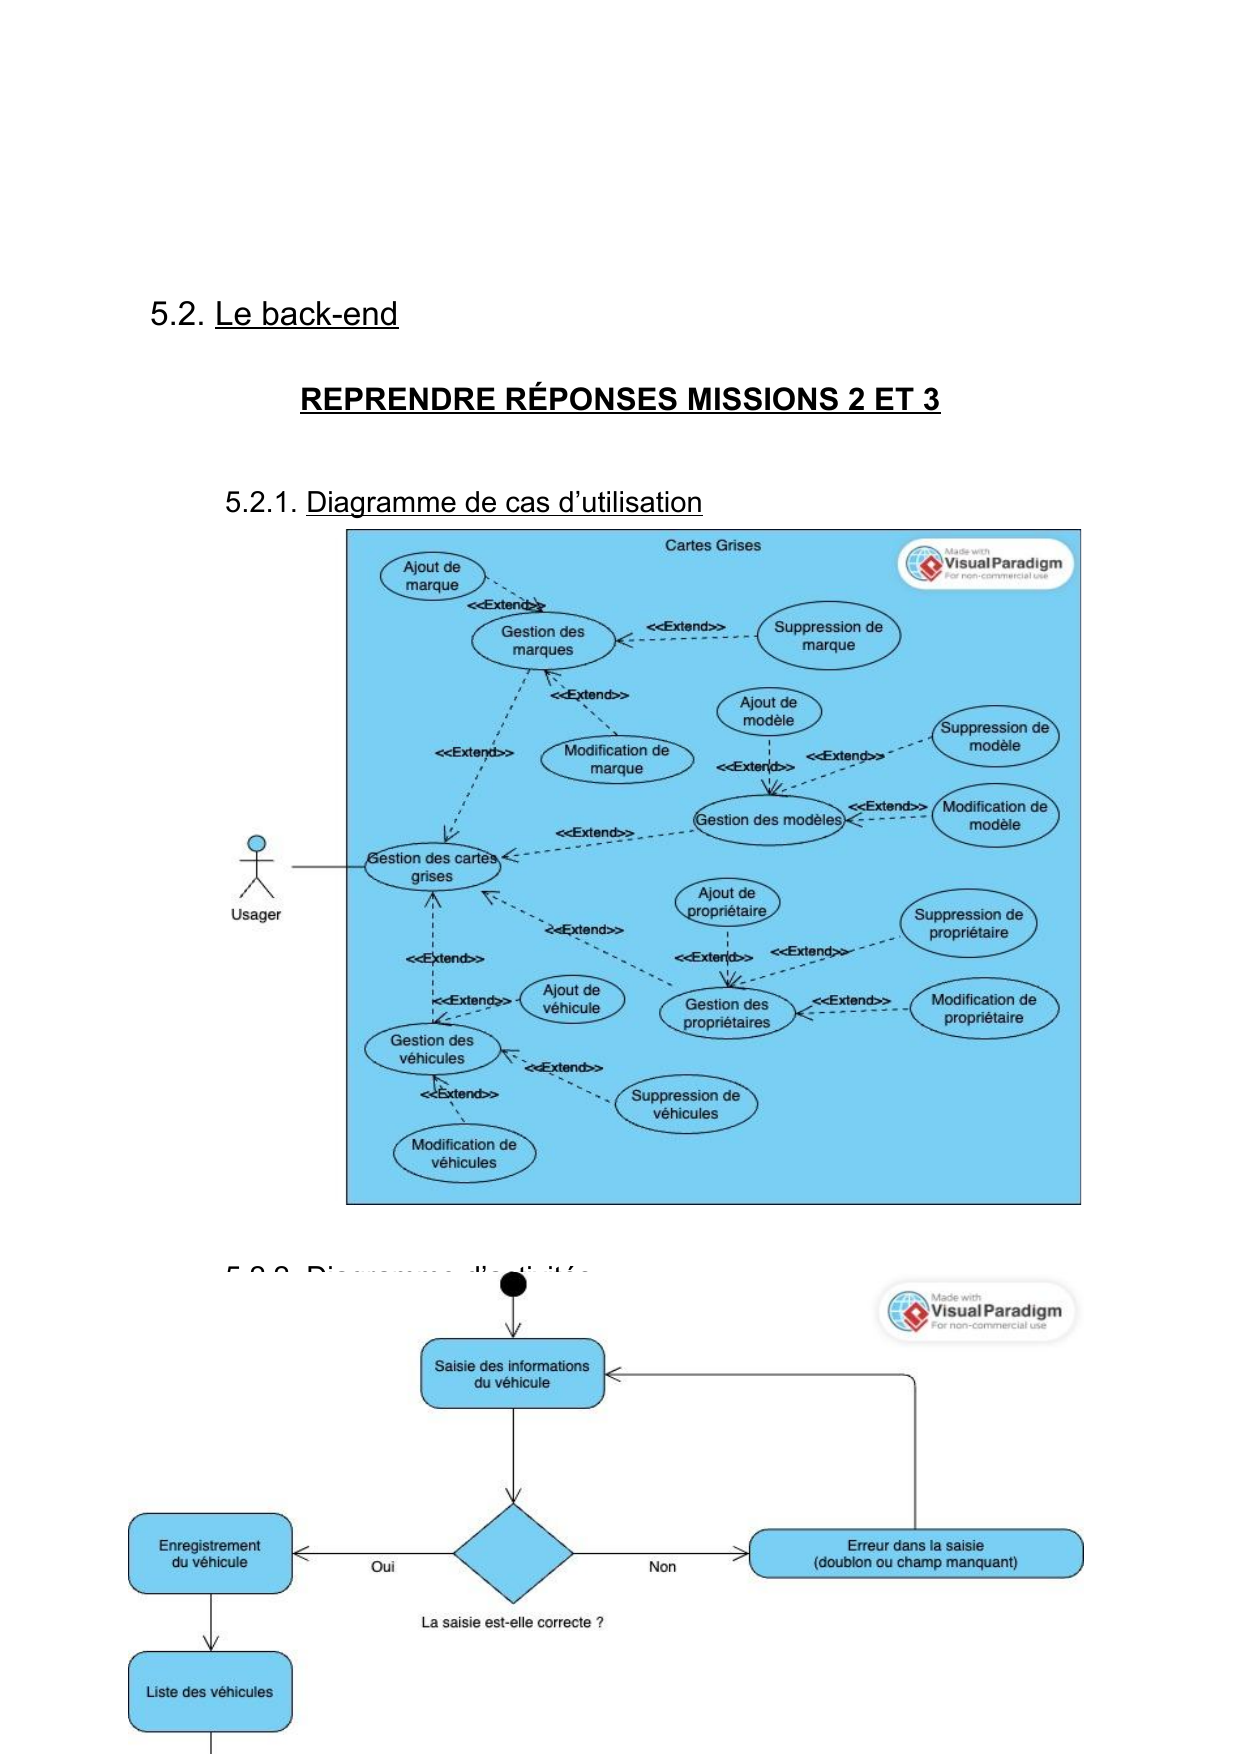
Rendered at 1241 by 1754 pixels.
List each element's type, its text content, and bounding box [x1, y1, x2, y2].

text REPRENDRE RÉPONSES MISSIONS 2 ET 3 [75, 381, 1165, 417]
picture [222, 529, 1082, 1205]
subtitle 5.2. Le back-end [150, 294, 1165, 332]
subtitle 5.2.1. Diagramme de cas d’utilisation [150, 485, 1165, 519]
picture [128, 1272, 1084, 1754]
subtitle 5.2.2. Diagramme d’activités [150, 1260, 1165, 1294]
